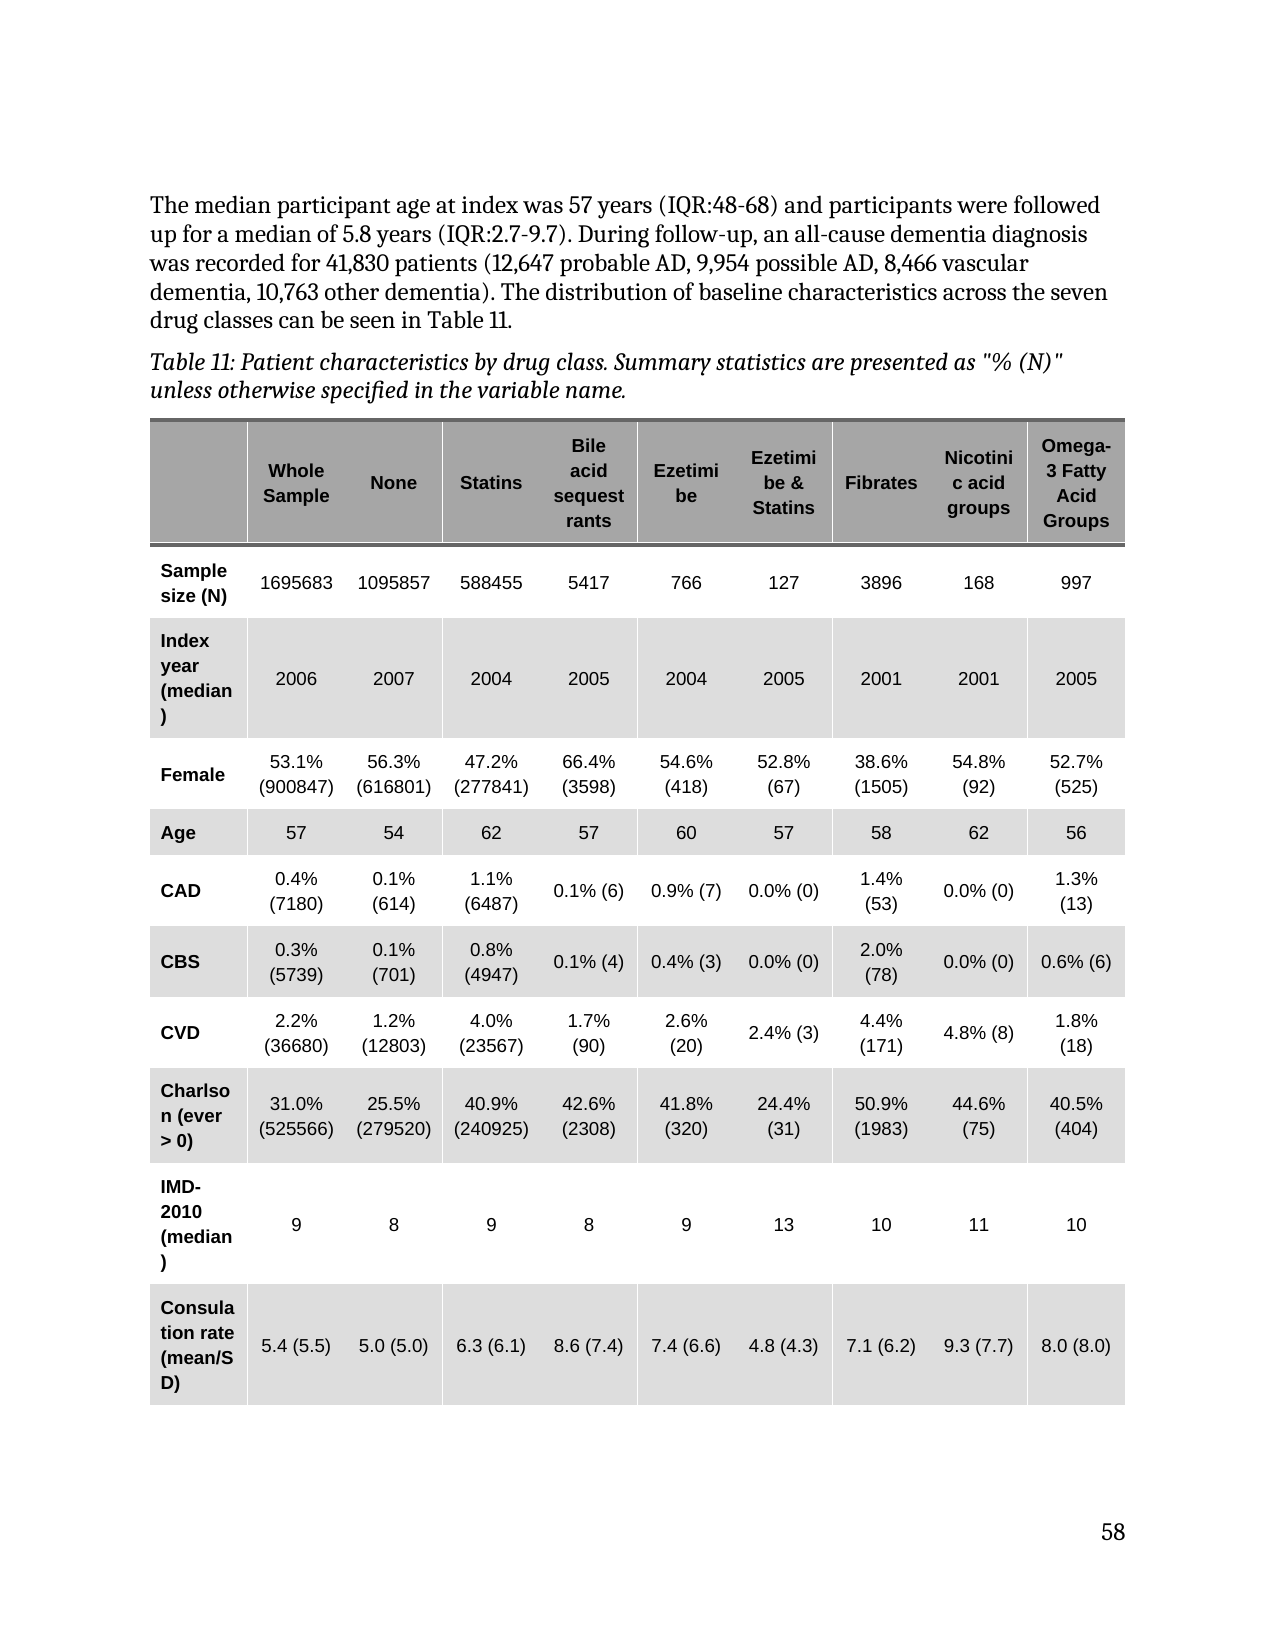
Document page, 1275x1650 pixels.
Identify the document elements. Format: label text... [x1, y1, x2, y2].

table_cell 11 [930, 1163, 1027, 1284]
table_cell 127 [735, 547, 832, 617]
table_cell Consulation rate (mean/SD) [150, 1284, 247, 1405]
table_cell 5.4 (5.5) [248, 1284, 345, 1405]
table_cell 1095857 [345, 547, 442, 617]
table_cell 8.6 (7.4) [540, 1284, 637, 1405]
table_cell 40.5% (404) [1028, 1068, 1125, 1163]
table_cell 25.5% (279520) [345, 1068, 442, 1163]
table_cell 41.8% (320) [638, 1068, 735, 1163]
table_cell 54 [345, 809, 442, 855]
table_cell 1.1% (6487) [443, 855, 540, 926]
table_cell 2005 [540, 618, 637, 738]
table_cell CVD [150, 997, 247, 1067]
table_cell 0.6% (6) [1028, 926, 1125, 997]
table_cell 44.6% (75) [930, 1068, 1027, 1163]
table_cell 0.4% (3) [638, 926, 735, 997]
table_cell 4.0% (23567) [443, 997, 540, 1067]
table_cell Index year (median) [150, 618, 247, 738]
table_cell 0.4% (7180) [248, 855, 345, 926]
table_cell 2001 [930, 618, 1027, 738]
table_cell 2004 [443, 618, 540, 738]
table_cell 66.4% (3598) [540, 738, 637, 809]
table_cell 31.0% (525566) [248, 1068, 345, 1163]
table_cell 1.8% (18) [1028, 997, 1125, 1067]
table_header Fibrates [833, 422, 930, 542]
table_cell 2004 [638, 618, 735, 738]
table_cell 0.1% (4) [540, 926, 637, 997]
table_cell 53.1% (900847) [248, 738, 345, 809]
table_cell 0.0% (0) [930, 855, 1027, 926]
table_cell 4.8 (4.3) [735, 1284, 832, 1405]
table_cell 2.4% (3) [735, 997, 832, 1067]
table_header Statins [443, 422, 540, 542]
table_cell 10 [1028, 1163, 1125, 1284]
table_cell 0.0% (0) [735, 855, 832, 926]
table_cell 0.0% (0) [735, 926, 832, 997]
table_cell 3896 [833, 547, 930, 617]
table_cell 2005 [735, 618, 832, 738]
table_cell 2001 [833, 618, 930, 738]
table_cell CBS [150, 926, 247, 997]
table_cell 588455 [443, 547, 540, 617]
table_cell 997 [1028, 547, 1125, 617]
table_cell IMD-2010 (median) [150, 1163, 247, 1284]
table_cell 7.4 (6.6) [638, 1284, 735, 1405]
table_cell 52.8% (67) [735, 738, 832, 809]
table_cell 5.0 (5.0) [345, 1284, 442, 1405]
table_cell 62 [443, 809, 540, 855]
table_cell 9.3 (7.7) [930, 1284, 1027, 1405]
table_cell 54.6% (418) [638, 738, 735, 809]
table_cell 0.3% (5739) [248, 926, 345, 997]
table_cell 38.6% (1505) [833, 738, 930, 809]
table_header None [345, 422, 442, 542]
table_cell 2.2% (36680) [248, 997, 345, 1067]
table_cell 8 [540, 1163, 637, 1284]
table_cell 2.6% (20) [638, 997, 735, 1067]
table_cell 57 [540, 809, 637, 855]
table_cell 0.1% (701) [345, 926, 442, 997]
table_cell 52.7% (525) [1028, 738, 1125, 809]
table_header Bile acid sequestrants [540, 422, 637, 542]
table_cell 40.9% (240925) [443, 1068, 540, 1163]
table_cell 58 [833, 809, 930, 855]
table_cell 13 [735, 1163, 832, 1284]
table_cell 2006 [248, 618, 345, 738]
table_cell 2.0% (78) [833, 926, 930, 997]
table_header Omega-3 Fatty Acid Groups [1028, 422, 1125, 542]
table_cell 5417 [540, 547, 637, 617]
table_cell 56 [1028, 809, 1125, 855]
table_cell 62 [930, 809, 1027, 855]
table_cell 1.3% (13) [1028, 855, 1125, 926]
table_cell 4.4% (171) [833, 997, 930, 1067]
table_cell 766 [638, 547, 735, 617]
table_cell 0.0% (0) [930, 926, 1027, 997]
table_cell 10 [833, 1163, 930, 1284]
table_cell 2007 [345, 618, 442, 738]
table_cell Age [150, 809, 247, 855]
table_cell 9 [248, 1163, 345, 1284]
table_cell 6.3 (6.1) [443, 1284, 540, 1405]
text Table 11: Patient characteristics by drug class. Summary statistics are presented as "% (N)" unless otherwise specified in the variable name. [150, 347, 1125, 405]
table_cell 4.8% (8) [930, 997, 1027, 1067]
table_cell 54.8% (92) [930, 738, 1027, 809]
table_cell Sample size (N) [150, 547, 247, 617]
table_header Ezetimibe & Statins [735, 422, 832, 542]
table_cell 0.8% (4947) [443, 926, 540, 997]
table_cell 8 [345, 1163, 442, 1284]
table_cell 7.1 (6.2) [833, 1284, 930, 1405]
table_header [150, 422, 247, 542]
table_cell 9 [443, 1163, 540, 1284]
table_cell 1695683 [248, 547, 345, 617]
table_cell 1.4% (53) [833, 855, 930, 926]
table_cell 56.3% (616801) [345, 738, 442, 809]
table_header Ezetimibe [638, 422, 735, 542]
table_cell 57 [735, 809, 832, 855]
table_cell 1.7% (90) [540, 997, 637, 1067]
table_header Whole Sample [248, 422, 345, 542]
table_cell CAD [150, 855, 247, 926]
table_cell Charlson (ever > 0) [150, 1068, 247, 1163]
table_cell 1.2% (12803) [345, 997, 442, 1067]
table_cell Female [150, 738, 247, 809]
text The median participant age at index was 57 years (IQR:48-68) and participants were followed up for a median of 5.8 years (IQR:2.7-9.7). During follow-up, an all-cause dementia diagnosis was recorded for 41,830 patients (12,647 probable AD, 9,954 possible AD, 8,466 vascular dementia, 10,763 other dementia). The distribution of baseline characteristics across the seven drug classes can be seen in Table 11. [150, 191, 1125, 335]
table_header Nicotinic acid groups [930, 422, 1027, 542]
table_cell 0.9% (7) [638, 855, 735, 926]
table_cell 60 [638, 809, 735, 855]
table_cell 57 [248, 809, 345, 855]
table_cell 2005 [1028, 618, 1125, 738]
table_cell 24.4% (31) [735, 1068, 832, 1163]
table_cell 47.2% (277841) [443, 738, 540, 809]
table_cell 8.0 (8.0) [1028, 1284, 1125, 1405]
table_cell 50.9% (1983) [833, 1068, 930, 1163]
table_cell 168 [930, 547, 1027, 617]
table_cell 0.1% (6) [540, 855, 637, 926]
table_cell 9 [638, 1163, 735, 1284]
table_cell 42.6% (2308) [540, 1068, 637, 1163]
table_cell 0.1% (614) [345, 855, 442, 926]
